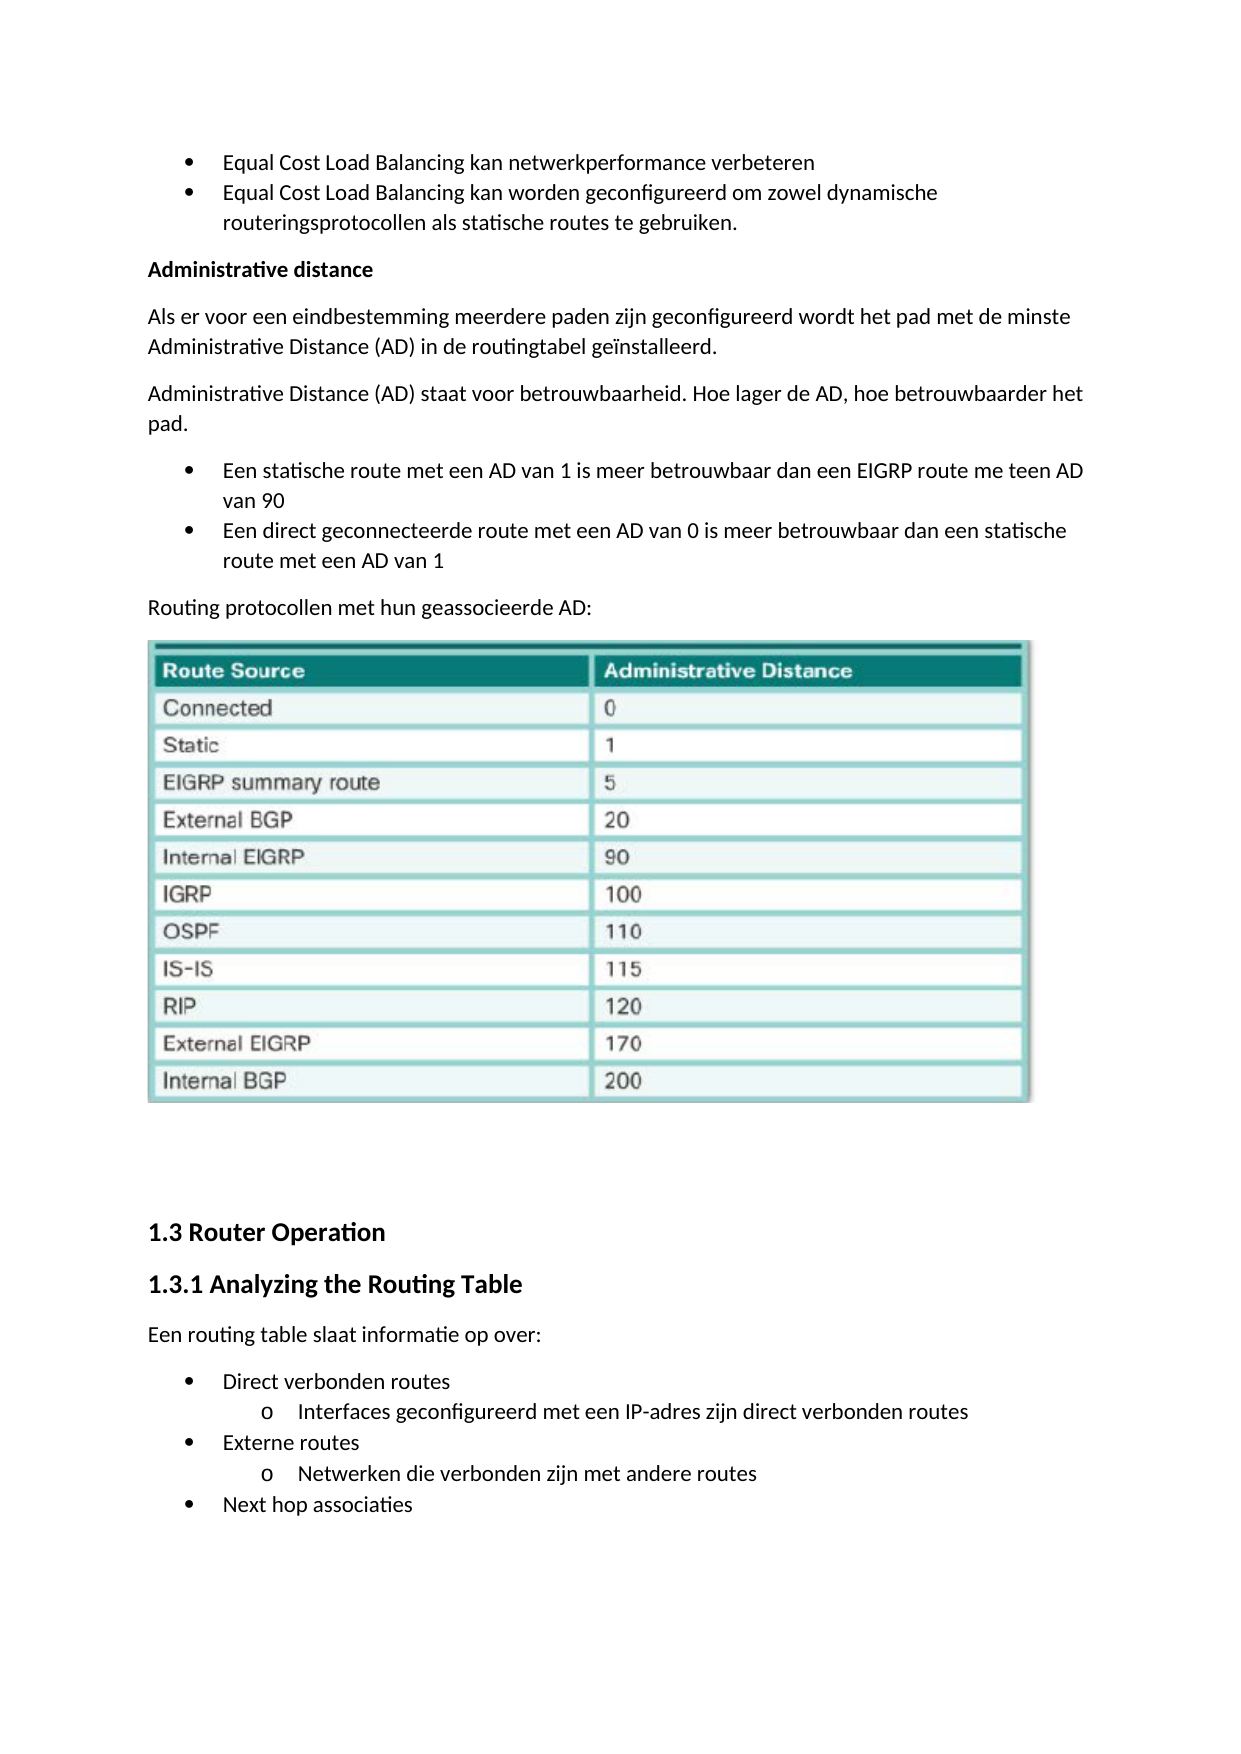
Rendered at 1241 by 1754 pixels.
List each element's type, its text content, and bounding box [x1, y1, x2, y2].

picture [147, 640, 1043, 1103]
list Direct verbonden routes [185, 1367, 1093, 1395]
text Administrative Distance (AD) staat voor betrouwbaarheid. Hoe lager de AD, hoe betrouwbaarder het pad. [148, 379, 1093, 437]
list Next hop associaties [185, 1490, 1093, 1518]
list Equal Cost Load Balancing kan netwerkperformance verbeteren [185, 148, 1093, 176]
text 1.3.1 Analyzing the Routing Table [148, 1268, 1093, 1301]
list Netwerken die verbonden zijn met andere routes [260, 1459, 1093, 1488]
list Interfaces geconfigureerd met een IP-adres zijn direct verbonden routes [260, 1397, 1093, 1426]
list Een statische route met een AD van 1 is meer betrouwbaar dan een EIGRP route me teen AD van 90 [185, 456, 1093, 514]
list Equal Cost Load Balancing kan worden geconfigureerd om zowel dynamische routeringsprotocollen als statische routes te gebruiken. [185, 178, 1093, 236]
text Een routing table slaat informatie op over: [148, 1320, 1093, 1348]
list Een direct geconnecteerde route met een AD van 0 is meer betrouwbaar dan een statische route met een AD van 1 [185, 516, 1093, 574]
list Externe routes [185, 1428, 1093, 1457]
text Als er voor een eindbestemming meerdere paden zijn geconfigureerd wordt het pad met de minste Administrative Distance (AD) in de routingtabel geïnstalleerd. [148, 302, 1093, 360]
text Administrative distance [148, 255, 1093, 283]
text Routing protocollen met hun geassocieerde AD: [148, 593, 1093, 621]
text 1.3 Router Operation [148, 1215, 1093, 1248]
